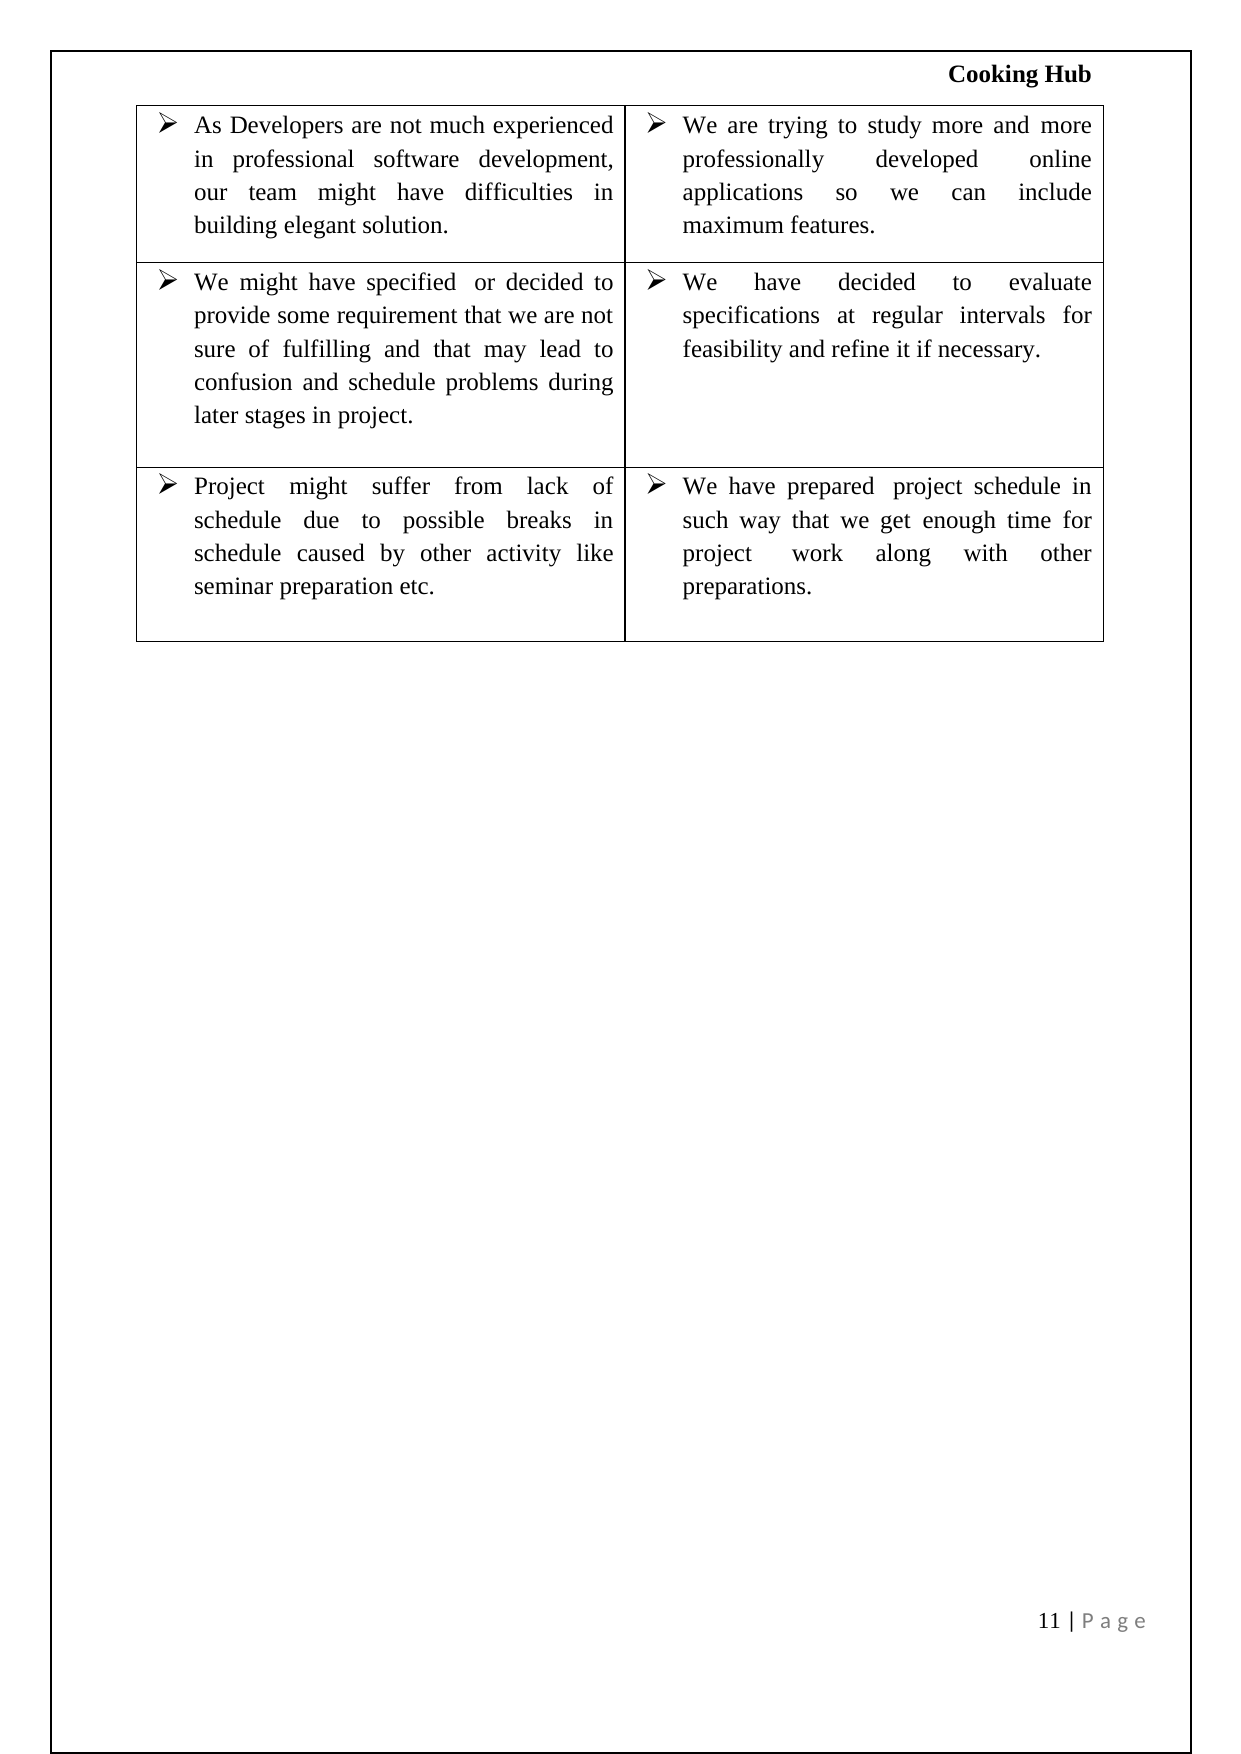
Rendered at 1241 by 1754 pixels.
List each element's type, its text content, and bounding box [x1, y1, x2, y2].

table_cell We have prepared project schedule in such way that we get enough time for project work along with other preparations. [626, 468, 1103, 641]
table_cell We have decided to evaluate specifications at regular intervals for feasibility and refine it if necessary. [626, 263, 1103, 467]
table_cell We are trying to study more and more professionally developed online applications so we can include maximum features. [626, 106, 1103, 262]
table_cell As Developers are not much experienced in professional software development, our team might have difficulties in building elegant solution. [137, 106, 624, 262]
table_cell We might have specified or decided to provide some requirement that we are not sure of fulfilling and that may lead to confusion and schedule problems during later stages in project. [137, 263, 624, 467]
table_cell Project might suffer from lack of schedule due to possible breaks in schedule caused by other activity like seminar preparation etc. [137, 468, 624, 641]
